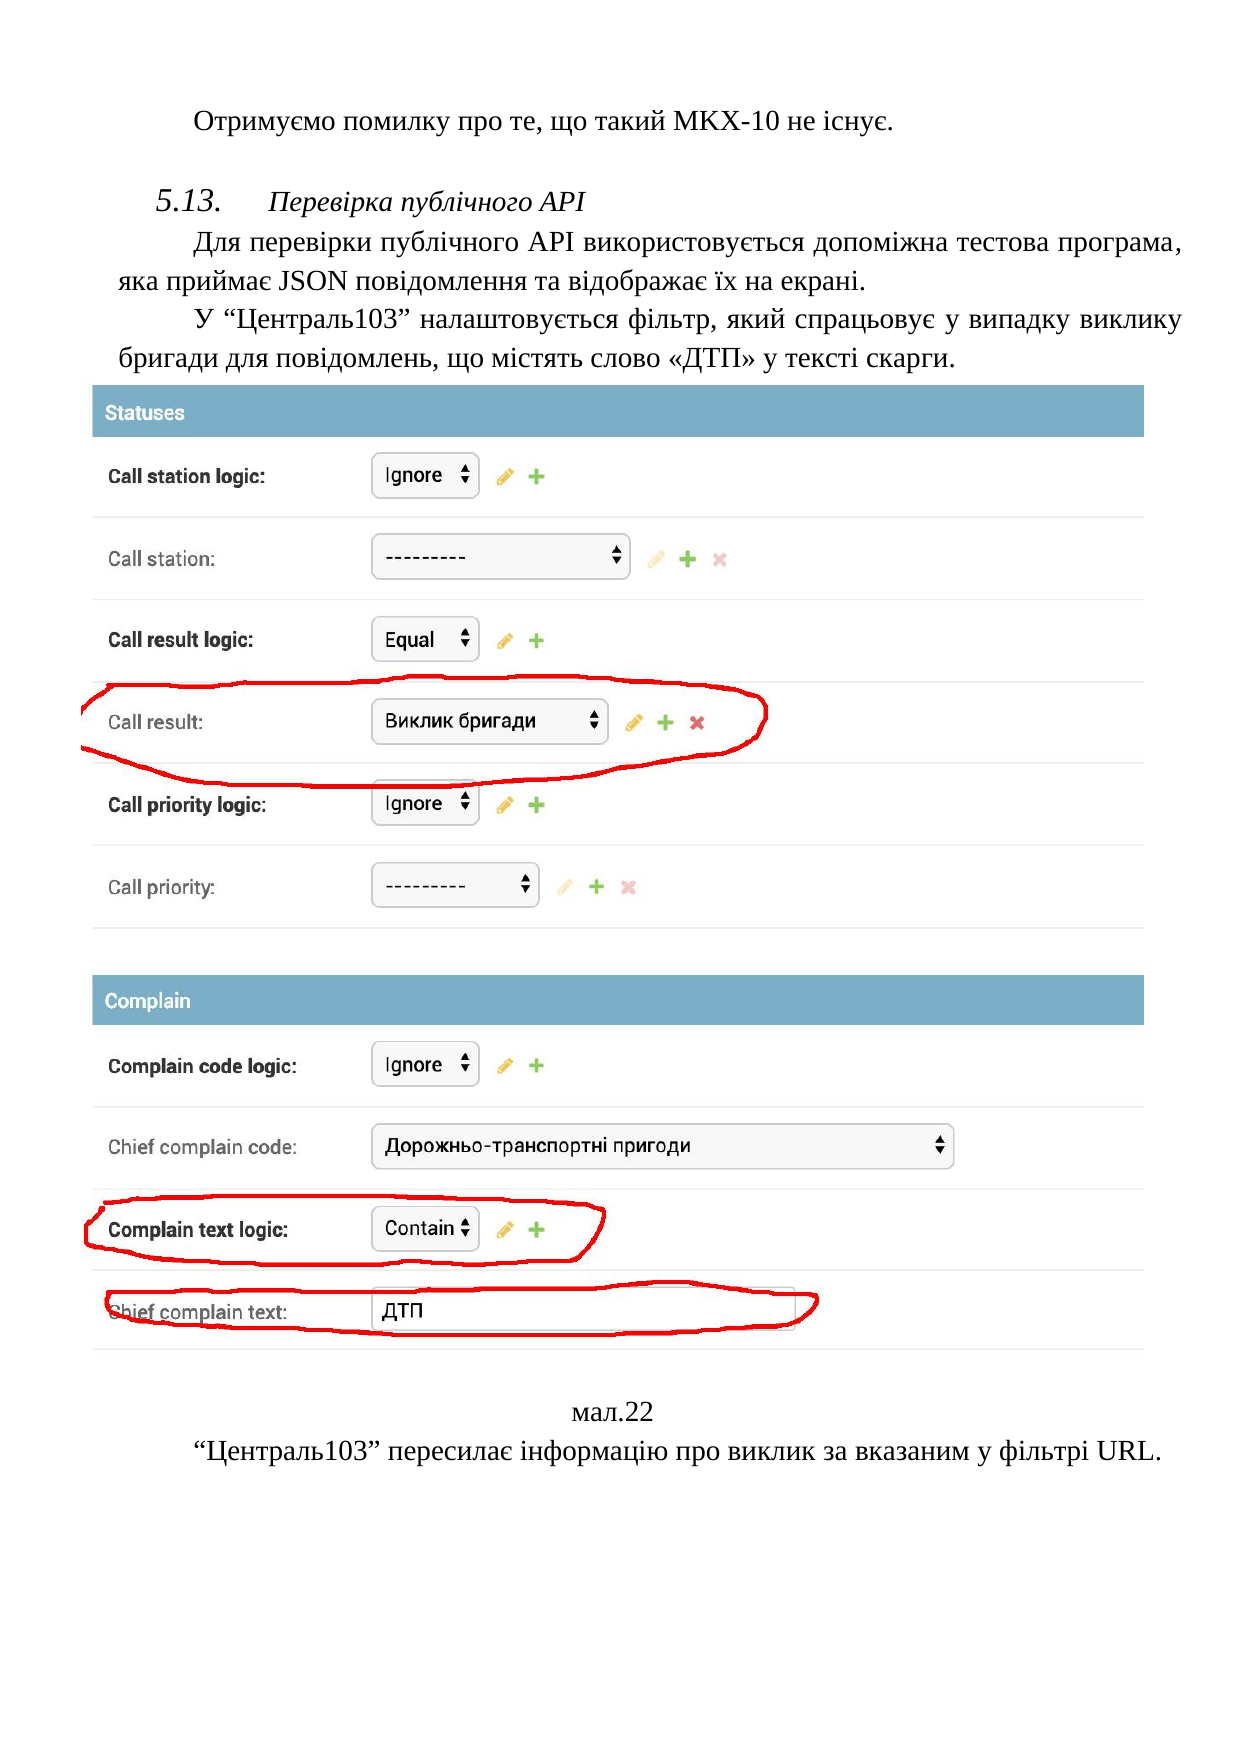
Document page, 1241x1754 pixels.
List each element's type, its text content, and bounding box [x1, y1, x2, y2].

picture [81, 378, 1144, 1391]
text “Централь103” пересилає інформацію про виклик за вказаним у фільтрі URL. [193, 1433, 1182, 1467]
text Отримуємо помилку про те, що такий MKX-10 не існує. [193, 103, 1182, 137]
text У “Централь103” налаштовується фільтр, який спрацьовує у випадку виклику бригади для повідомлень, що містять слово «ДТП» у тексті скарги. [118, 302, 1182, 374]
text мал.22 [43, 1394, 1182, 1428]
list Перевірка публічного API [156, 181, 1182, 219]
text Для перевірки публічного API використовується допоміжна тестова програма, яка приймає JSON повідомлення та відображає їх на екрані. [118, 224, 1182, 297]
